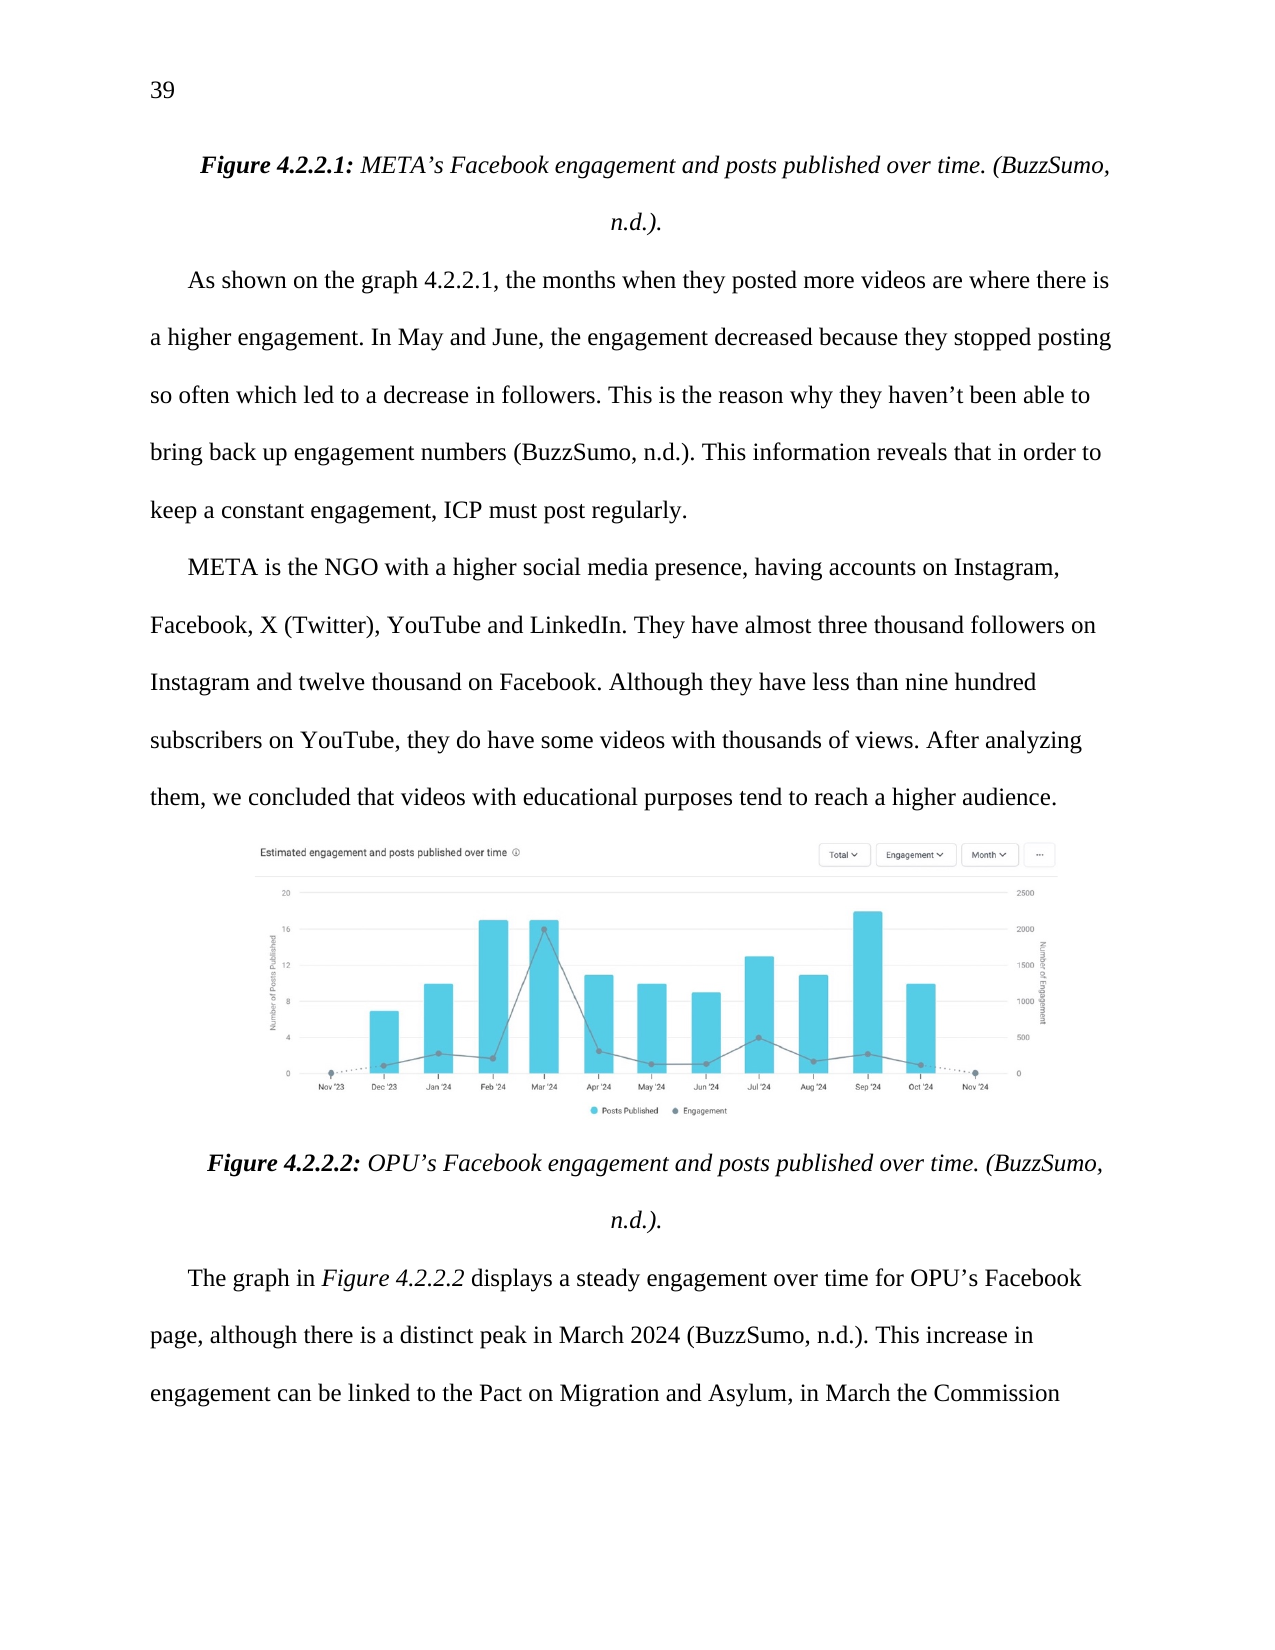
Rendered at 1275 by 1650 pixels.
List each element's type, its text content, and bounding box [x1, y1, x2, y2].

text Figure 4.2.2.1: META’s Facebook engagement and posts published over time. (BuzzSumo, n.d.). [150, 150, 1125, 236]
text META is the NGO with a higher social media presence, having accounts on Instagram, Facebook, X (Twitter), YouTube and LinkedIn. They have almost three thousand followers on Instagram and twelve thousand on Facebook. Although they have less than nine hundred subscribers on YouTube, they do have some videos with thousands of views. After analyzing them, we concluded that videos with educational purposes tend to reach a higher audience. [150, 552, 1125, 811]
picture [254, 840, 1058, 1120]
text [150, 1263, 1125, 1407]
text Figure 4.2.2.2: OPU’s Facebook engagement and posts published over time. (BuzzSumo, n.d.). [150, 1148, 1125, 1234]
text As shown on the graph 4.2.2.1, the months when they posted more videos are where there is a higher engagement. In May and June, the engagement decreased because they stopped posting so often which led to a decrease in followers. This is the reason why they haven’t been able to bring back up engagement numbers (BuzzSumo, n.d.). This information reveals that in order to keep a constant engagement, ICP must post regularly. [150, 265, 1125, 524]
